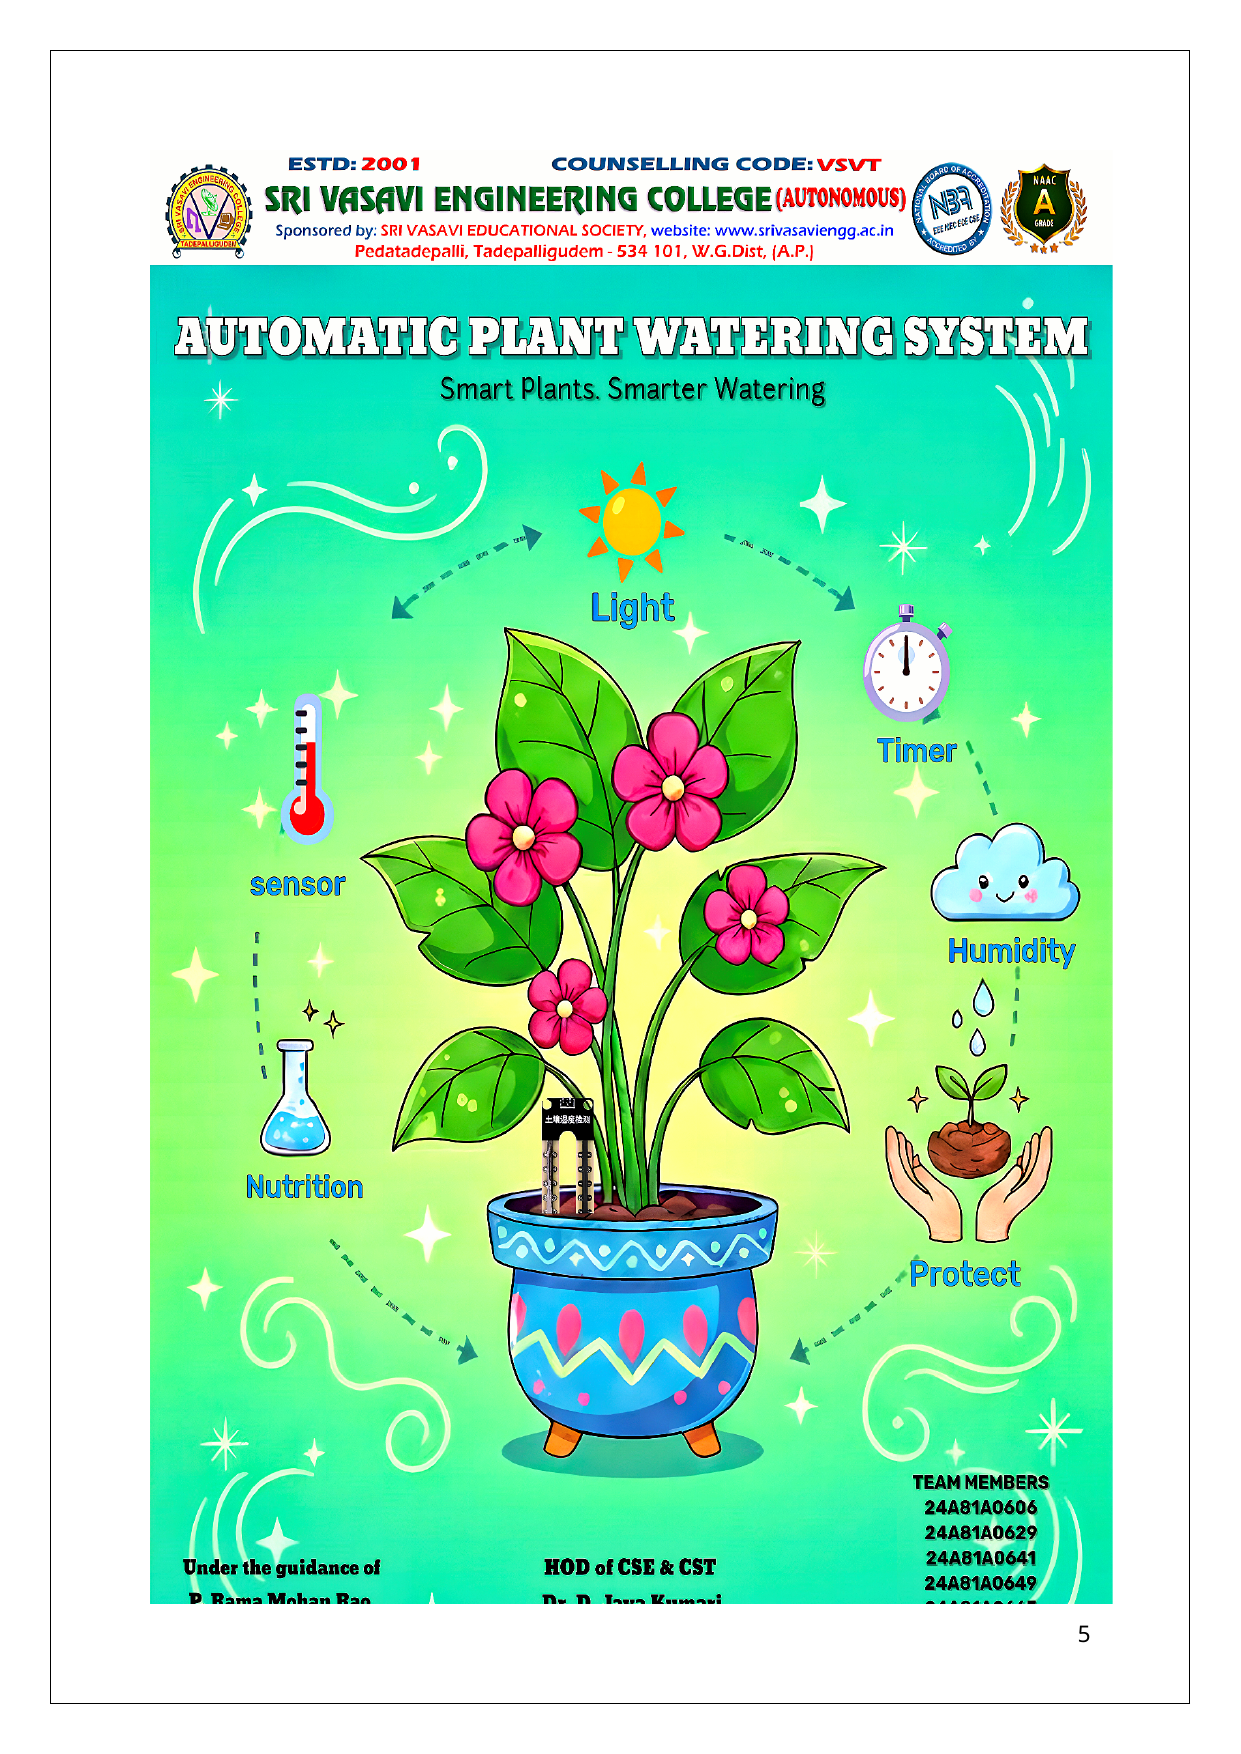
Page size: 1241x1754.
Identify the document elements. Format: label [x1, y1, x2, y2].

picture [150, 150, 1113, 1604]
